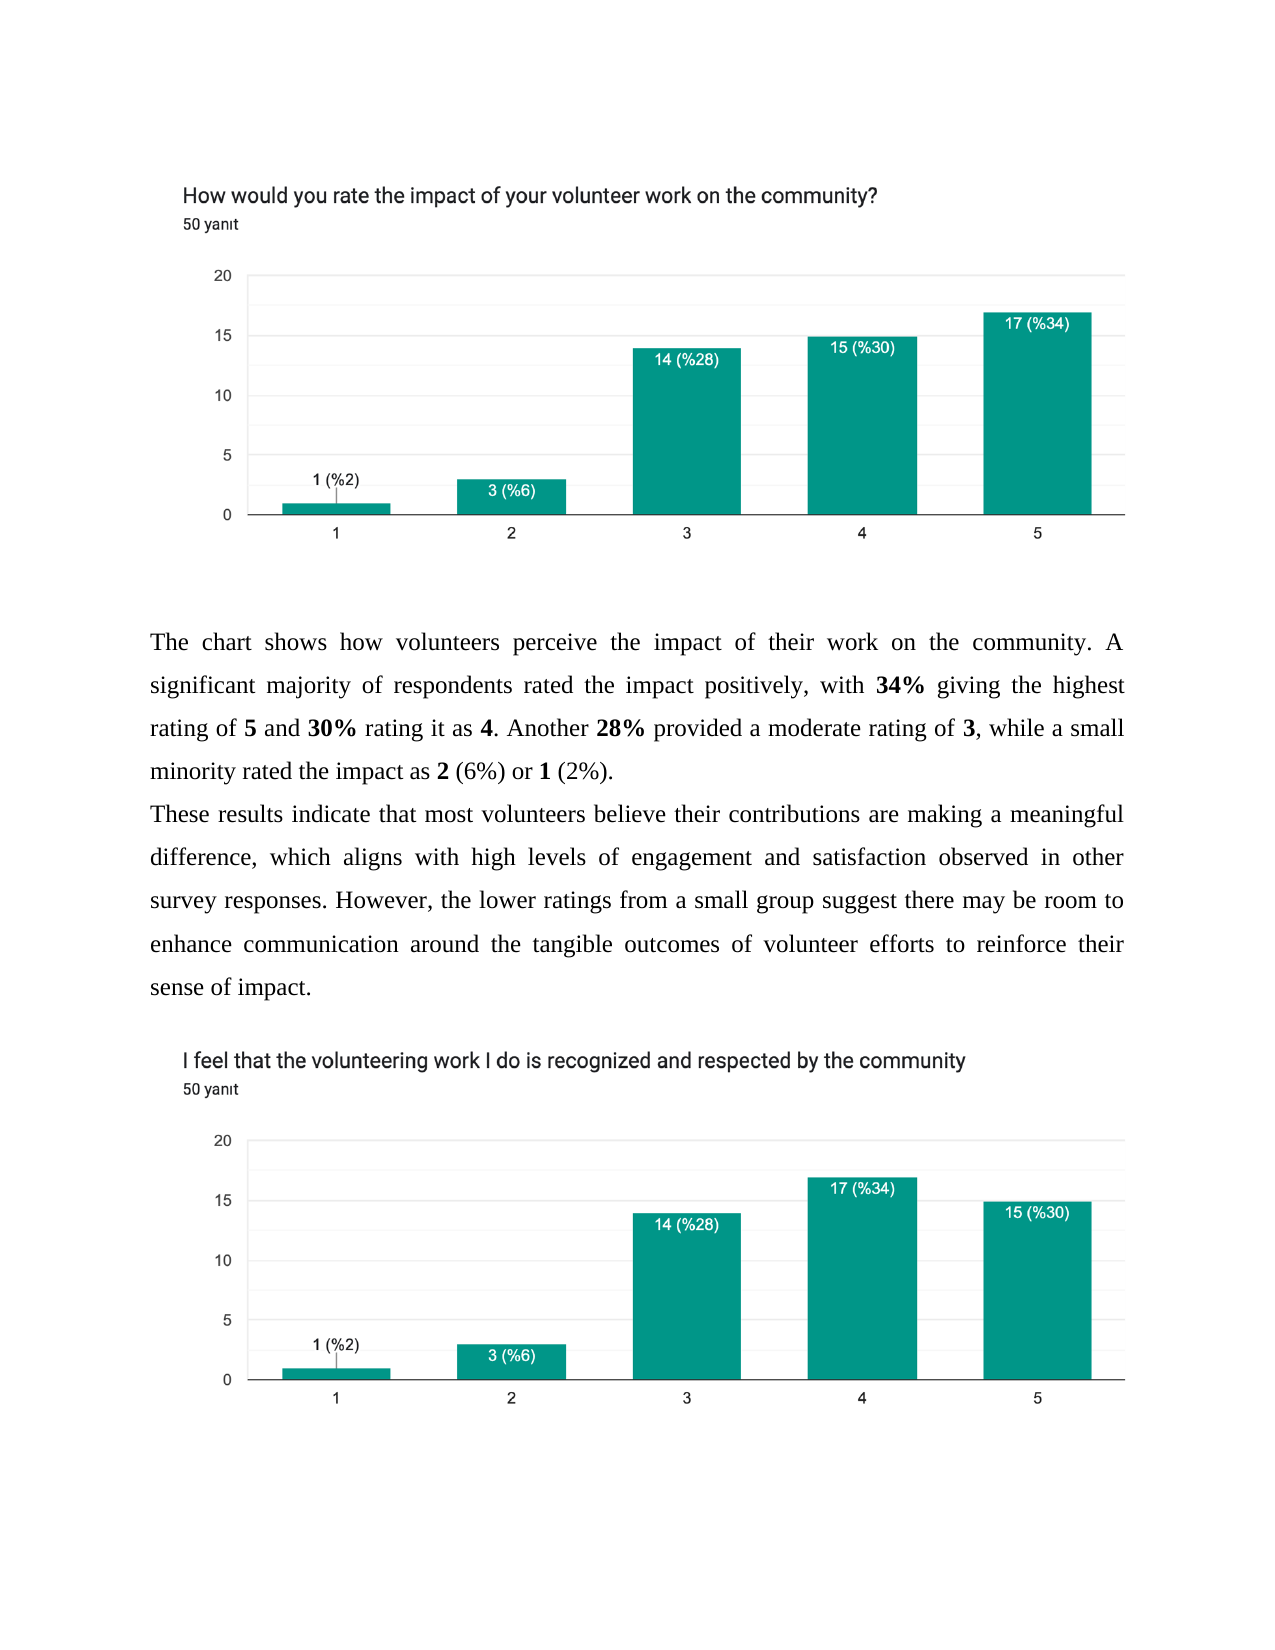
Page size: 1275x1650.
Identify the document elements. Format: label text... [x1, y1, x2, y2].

text These results indicate that most volunteers believe their contributions are making a meaningful difference, which aligns with high levels of engagement and satisfaction observed in other survey responses. However, the lower ratings from a small group suggest there may be room to enhance communication around the tangible outcomes of volunteer efforts to reinforce their sense of impact. [150, 799, 1125, 1001]
picture [150, 150, 1125, 614]
picture [150, 1015, 1125, 1479]
text The chart shows how volunteers perceive the impact of their work on the community. A significant majority of respondents rated the impact positively, with 34% giving the highest rating of 5 and 30% rating it as 4. Another 28% provided a moderate rating of 3, while a small minority rated the impact as 2 (6%) or 1 (2%). [150, 627, 1125, 785]
